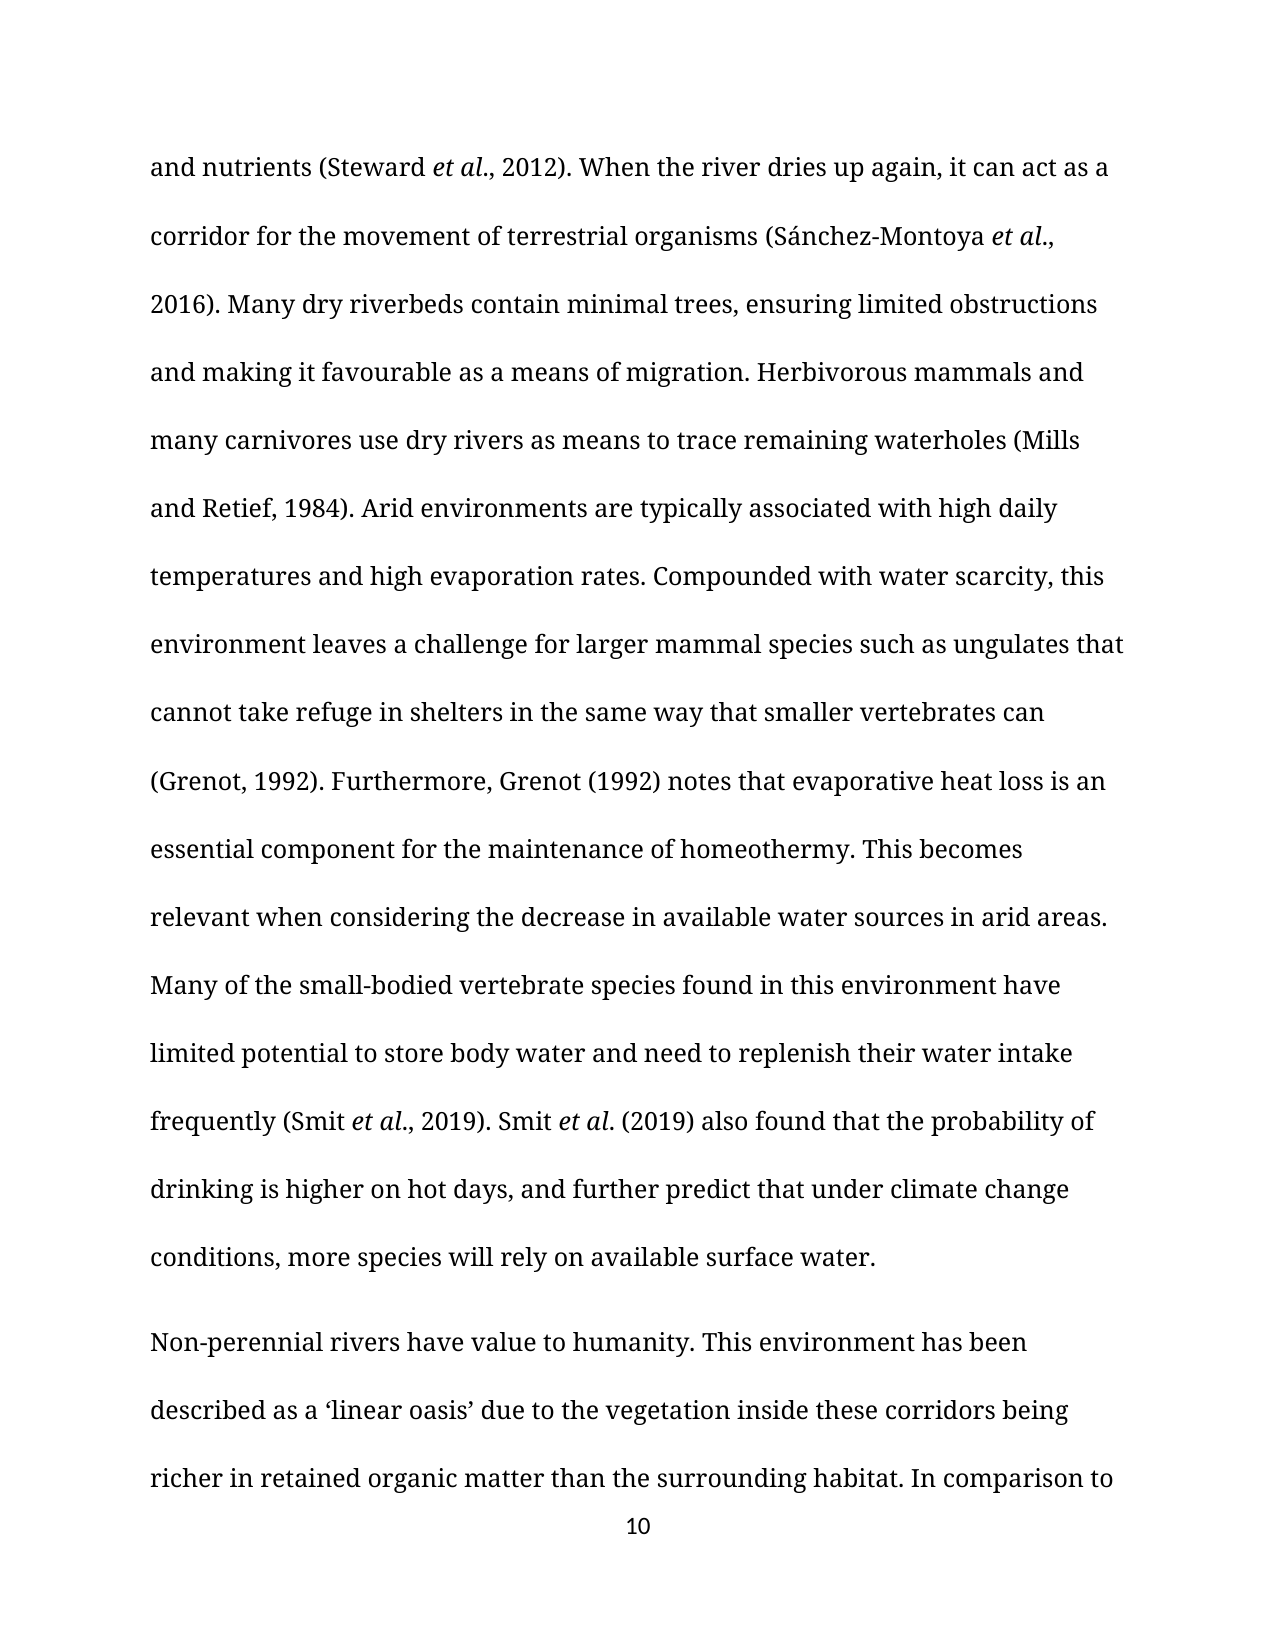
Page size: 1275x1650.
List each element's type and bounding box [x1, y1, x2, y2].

text [150, 150, 1125, 1274]
text [150, 1325, 1125, 1495]
